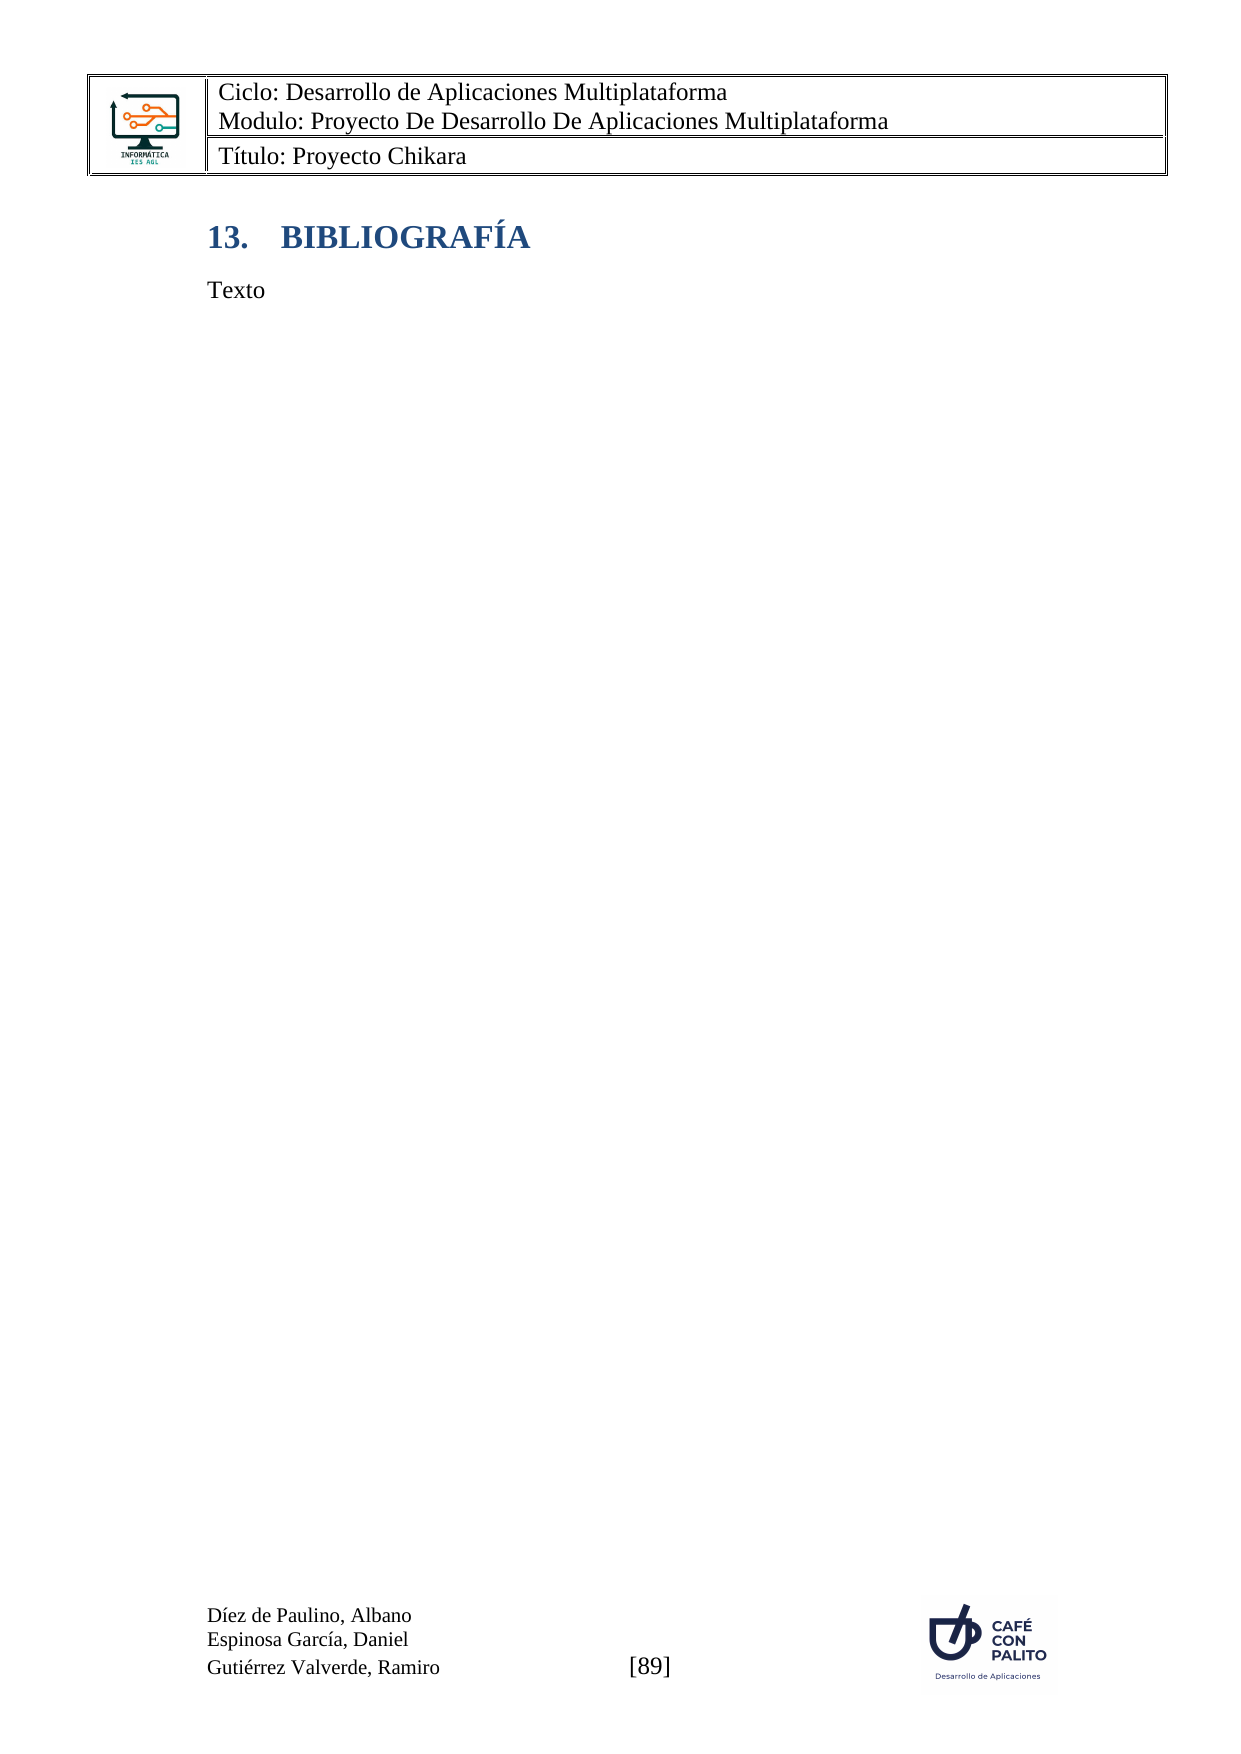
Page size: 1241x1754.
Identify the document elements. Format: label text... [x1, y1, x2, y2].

picture [921, 1595, 1058, 1695]
text Texto [207, 275, 1063, 304]
picture [106, 87, 186, 168]
subtitle BIBLIOGRAFÍA [207, 217, 1063, 256]
